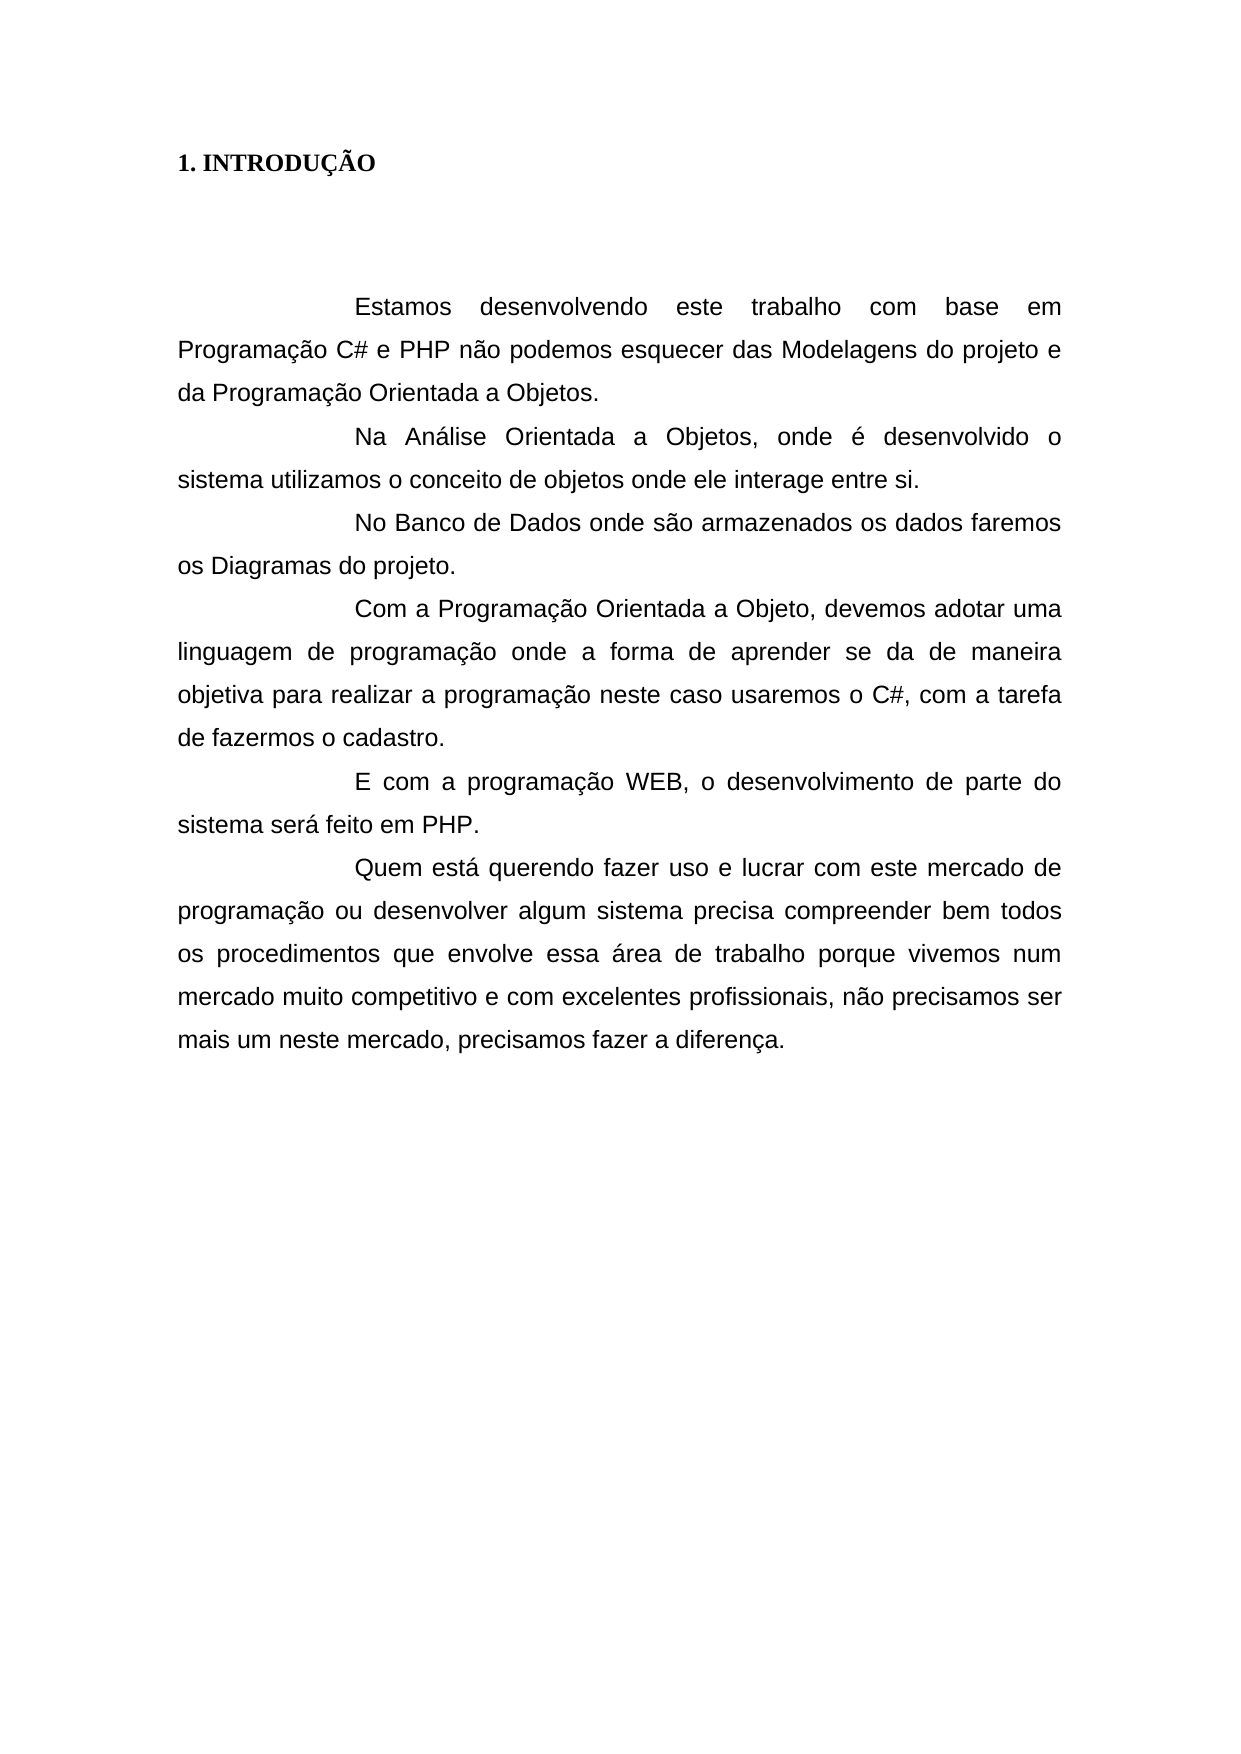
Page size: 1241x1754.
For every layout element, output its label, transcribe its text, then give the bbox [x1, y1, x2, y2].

text Na Análise Orientada a Objetos, onde é desenvolvido o sistema utilizamos o conceito de objetos onde ele interage entre si. [177, 422, 1063, 493]
text Estamos desenvolvendo este trabalho com base em Programação C# e PHP não podemos esquecer das Modelagens do projeto e da Programação Orientada a Objetos. [177, 292, 1063, 407]
text No Banco de Dados onde são armazenados os dados faremos os Diagramas do projeto. [177, 508, 1063, 580]
text Com a Programação Orientada a Objeto, devemos adotar uma linguagem de programação onde a forma de aprender se da de maneira objetiva para realizar a programação neste caso usaremos o C#, com a tarefa de fazermos o cadastro. [177, 594, 1063, 752]
text E com a programação WEB, o desenvolvimento de parte do sistema será feito em PHP. [177, 767, 1063, 838]
text 1. INTRODUÇÃO [177, 148, 1063, 176]
text Quem está querendo fazer uso e lucrar com este mercado de programação ou desenvolver algum sistema precisa compreender bem todos os procedimentos que envolve essa área de trabalho porque vivemos num mercado muito competitivo e com excelentes profissionais, não precisamos ser mais um neste mercado, precisamos fazer a diferença. [177, 853, 1063, 1054]
